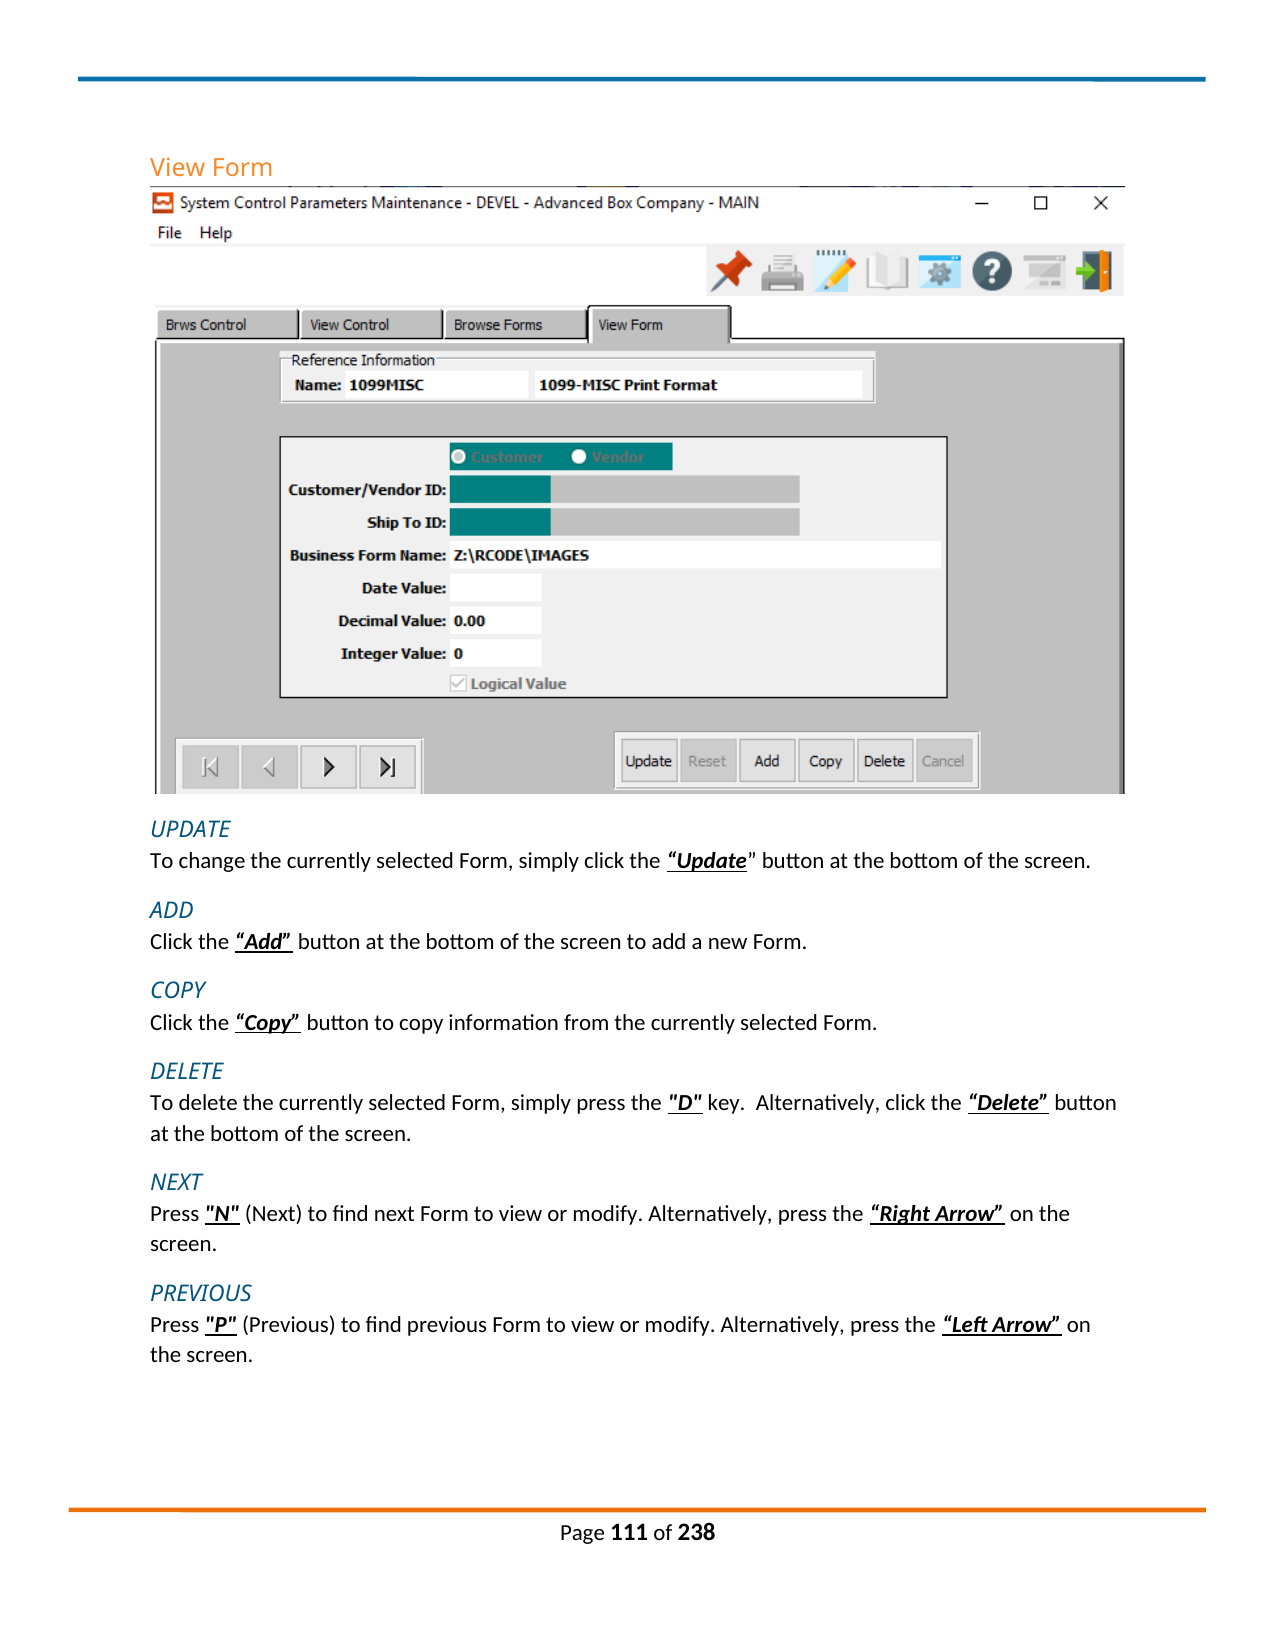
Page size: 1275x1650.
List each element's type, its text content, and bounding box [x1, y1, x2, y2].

subtitle ADD [150, 893, 1125, 925]
picture [150, 186, 1125, 794]
text Press "P" (Previous) to find previous Form to view or modify. Alternatively, press the “Left Arrow” on the screen. [150, 1310, 1125, 1368]
subtitle COPY [150, 974, 1125, 1005]
subtitle DELETE [150, 1055, 1125, 1086]
subtitle NEXT [150, 1166, 1125, 1197]
subtitle UPDATE [150, 813, 1125, 844]
text Click the “Add” button at the bottom of the screen to add a new Form. [150, 927, 1125, 955]
subtitle View Form [150, 150, 1125, 184]
subtitle PREVIOUS [150, 1276, 1125, 1308]
text To delete the currently selected Form, simply press the "D" key. Alternatively, click the “Delete” button at the bottom of the screen. [150, 1088, 1125, 1147]
text Click the “Copy” button to copy information from the currently selected Form. [150, 1008, 1125, 1036]
text Press "N" (Next) to find next Form to view or modify. Alternatively, press the “Right Arrow” on the screen. [150, 1199, 1125, 1258]
text To change the currently selected Form, simply click the “Update” button at the bottom of the screen. [150, 847, 1125, 875]
